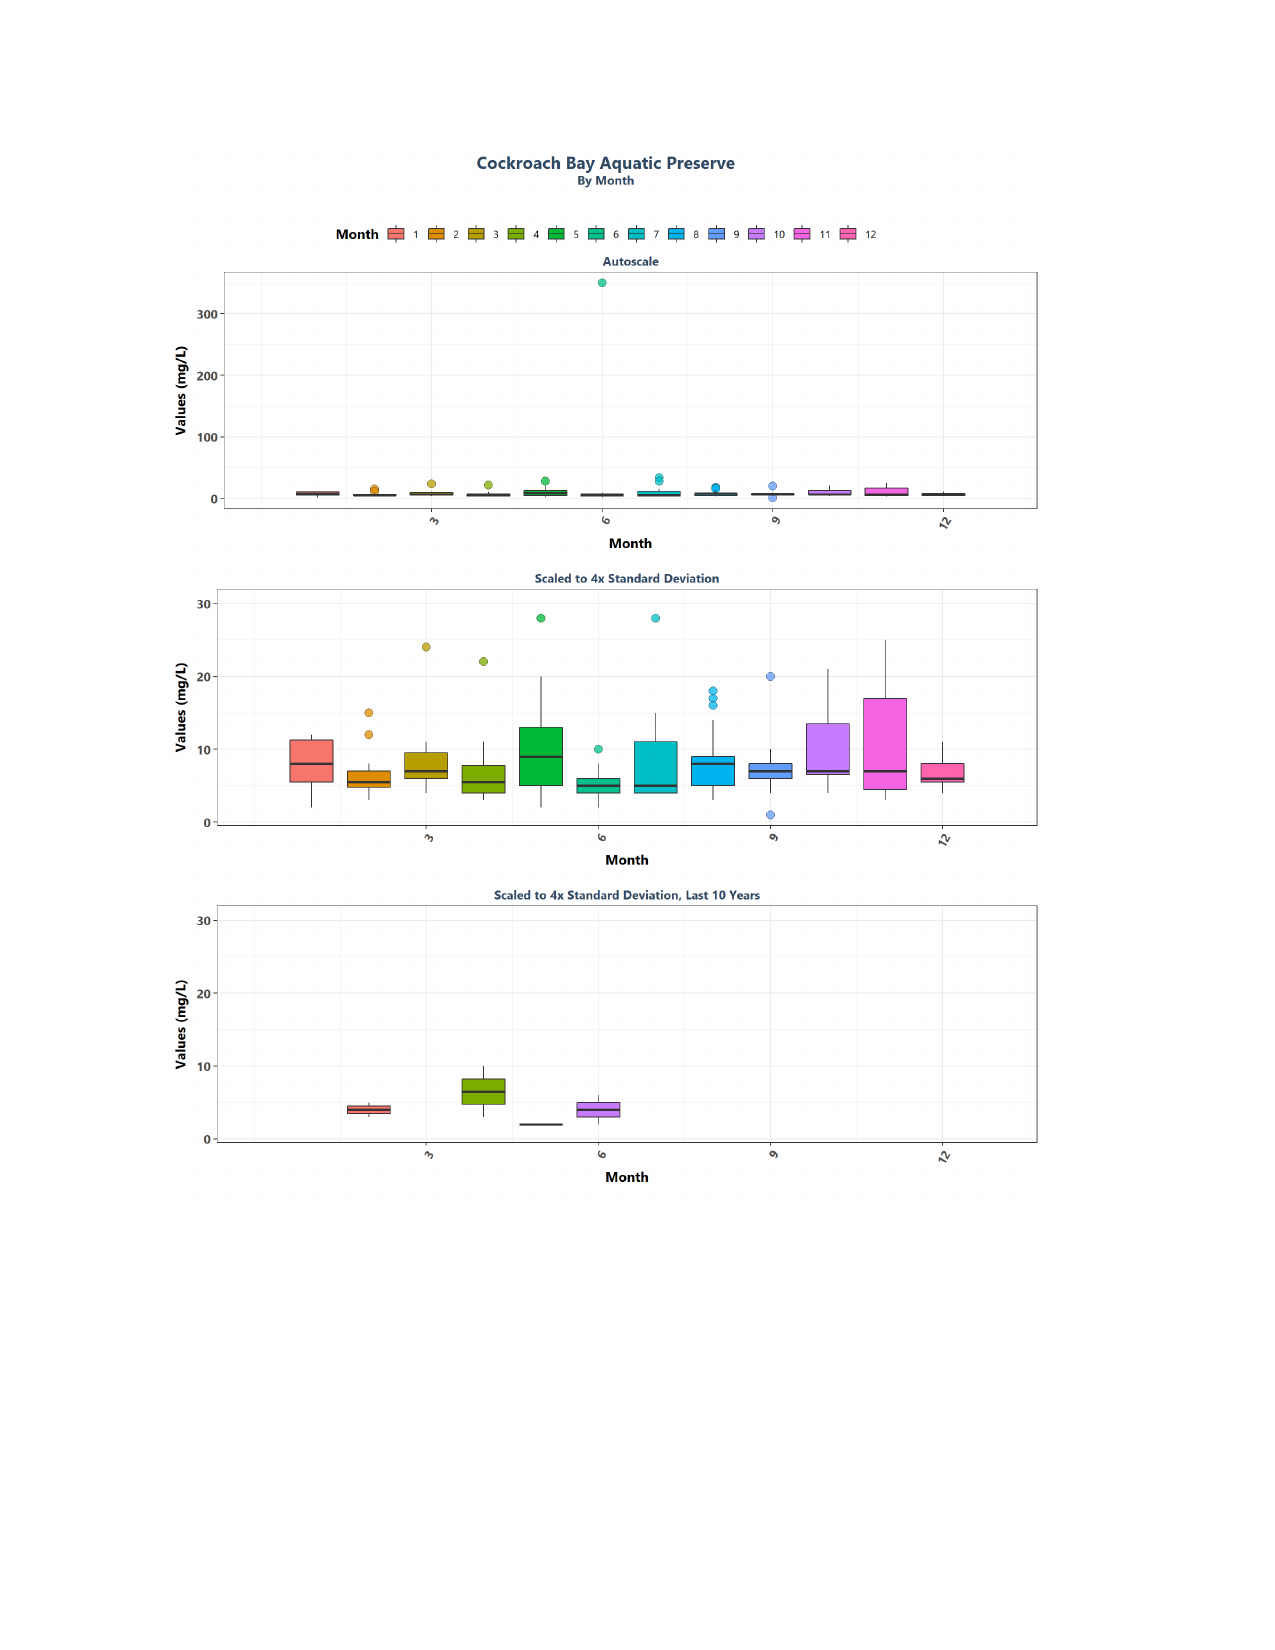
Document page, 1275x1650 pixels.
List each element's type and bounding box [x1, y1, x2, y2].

picture [168, 150, 1044, 1200]
